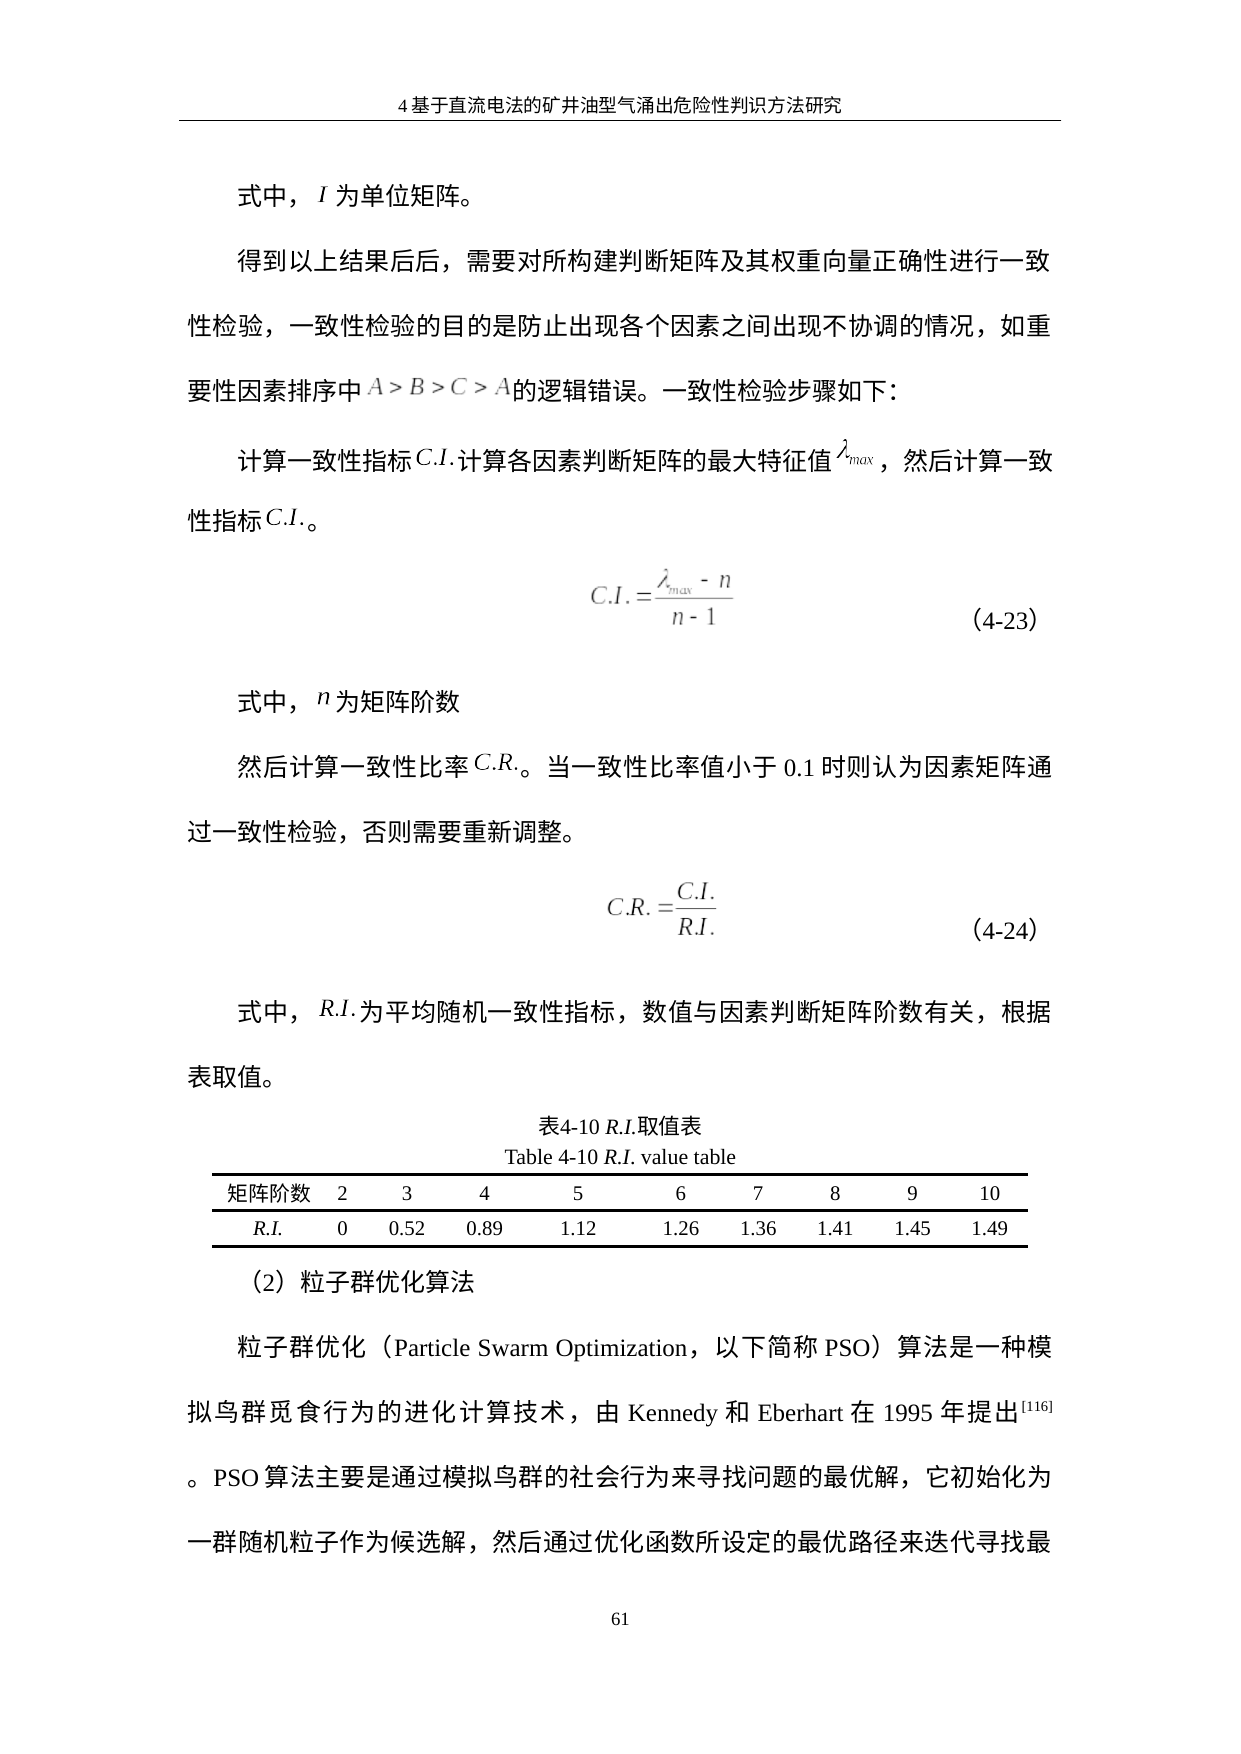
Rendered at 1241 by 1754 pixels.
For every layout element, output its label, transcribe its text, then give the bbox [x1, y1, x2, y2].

table_cell 0 [326, 1212, 359, 1244]
text 式中，为平均随机一致性指标，数值与因素判断矩阵阶数有关，根据表取值。 [187, 978, 1053, 1108]
table_header 3 [359, 1176, 455, 1209]
table_cell 1.45 [874, 1212, 951, 1244]
text 式中，为单位矩阵。 [187, 162, 1053, 227]
table_cell 1.36 [719, 1212, 796, 1244]
table_cell R.I. [212, 1212, 326, 1244]
table_cell 0.52 [359, 1212, 455, 1244]
table_header 10 [951, 1176, 1028, 1209]
table_header 矩阵阶数 [212, 1176, 326, 1209]
table_cell 1.49 [951, 1212, 1028, 1244]
table_header 5 [514, 1176, 642, 1209]
table_header 4 [455, 1176, 514, 1209]
table_cell 1.12 [514, 1212, 642, 1244]
table_cell 1.41 [796, 1212, 874, 1244]
text 然后计算一致性比率。当一致性比率值小于0.1时则认为因素矩阵通过一致性检验，否则需要重新调整。 [187, 733, 1053, 863]
text （2）粒子群优化算法 [187, 1248, 1053, 1313]
text 得到以上结果后后，需要对所构建判断矩阵及其权重向量正确性进行一致性检验，一致性检验的目的是防止出现各个因素之间出现不协调的情况，如重要性因素排序中的逻辑错误。一致性检验步骤如下： [187, 227, 1053, 422]
table_header 9 [874, 1176, 951, 1209]
table_header 7 [719, 1176, 796, 1209]
table_header 8 [796, 1176, 874, 1209]
table_cell 0.89 [455, 1212, 514, 1244]
table_header 2 [326, 1176, 359, 1209]
table_header 6 [642, 1176, 719, 1209]
text 式中，为矩阵阶数 [187, 668, 1053, 733]
table_cell 1.26 [642, 1212, 719, 1244]
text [187, 1313, 1053, 1573]
text 计算一致性指标计算各因素判断矩阵的最大特征值，然后计算一致性指标。 [187, 422, 1053, 552]
